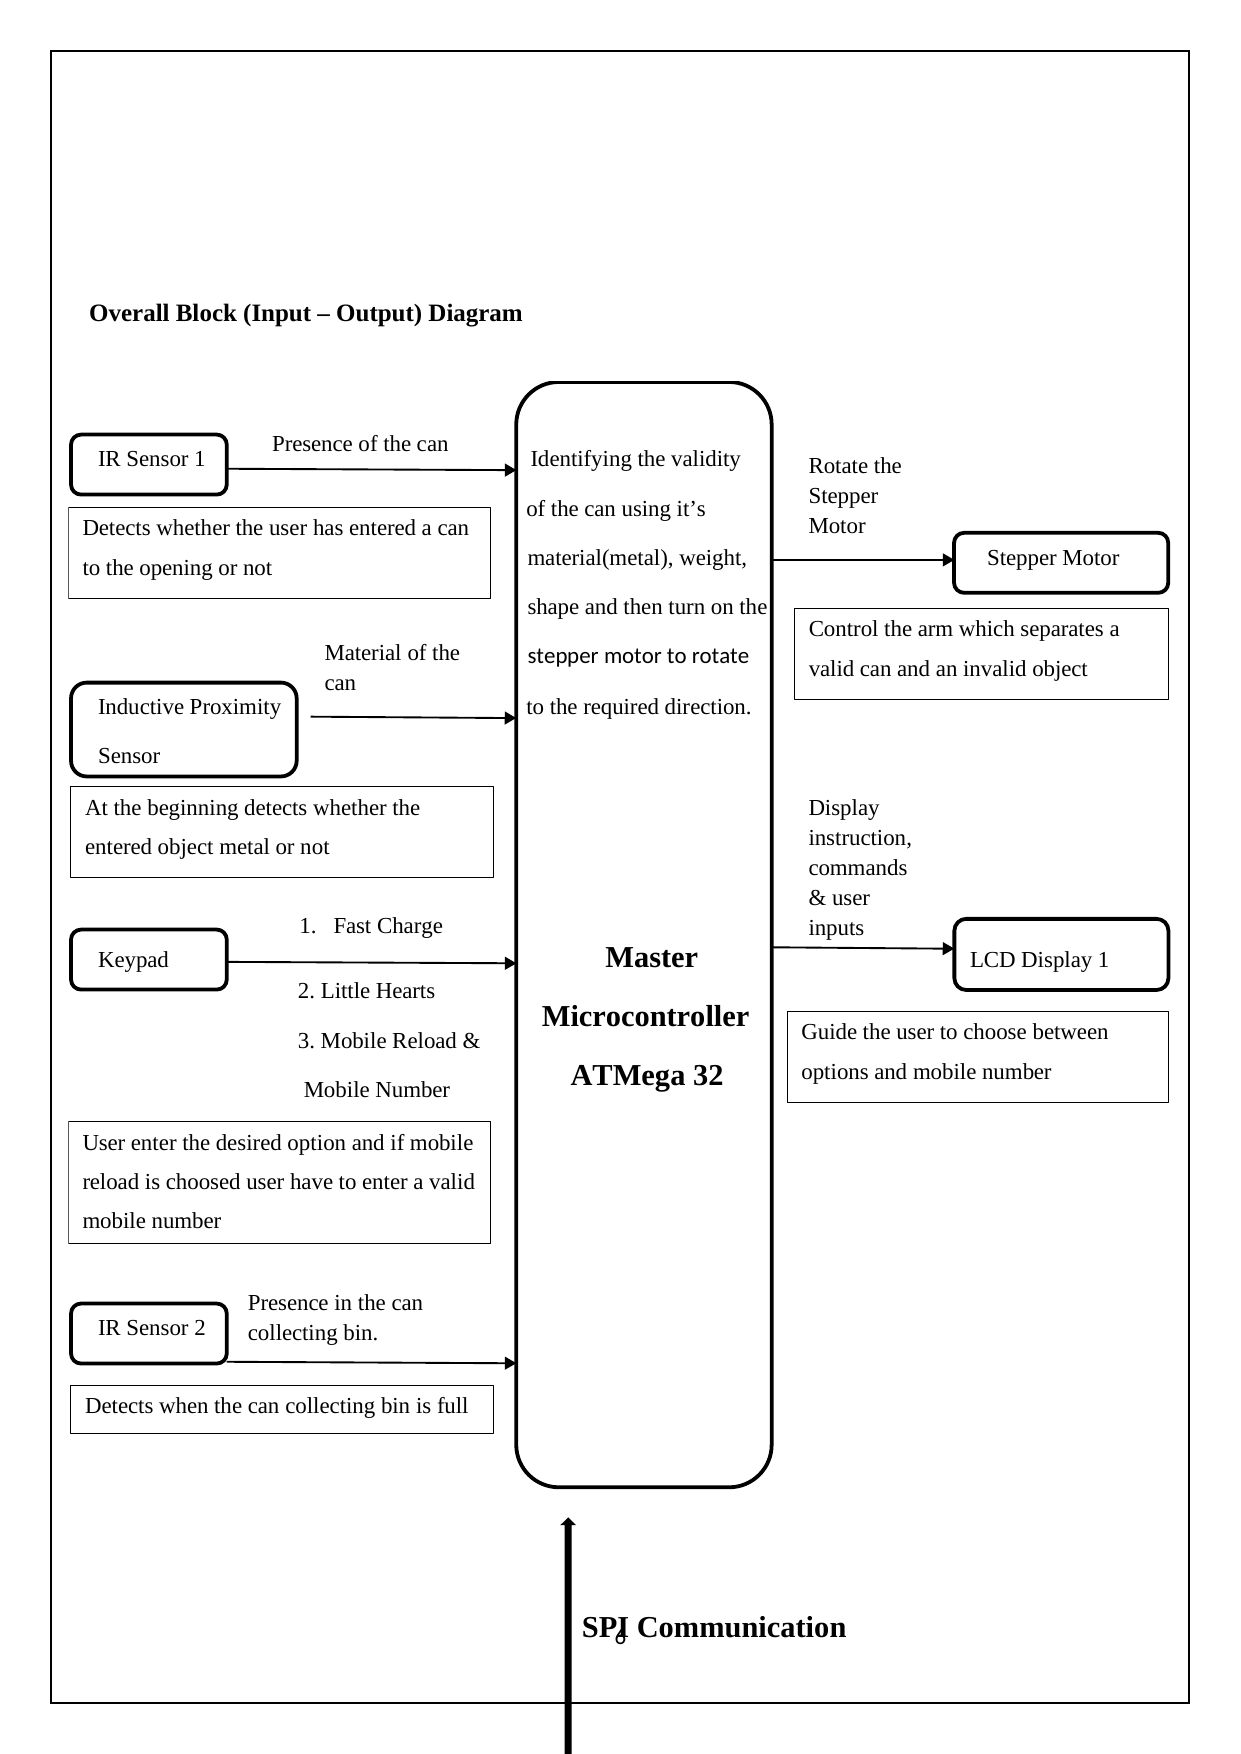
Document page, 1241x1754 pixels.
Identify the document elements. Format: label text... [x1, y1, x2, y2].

text Overall Block (Input – Output) Diagram [89, 298, 1090, 327]
